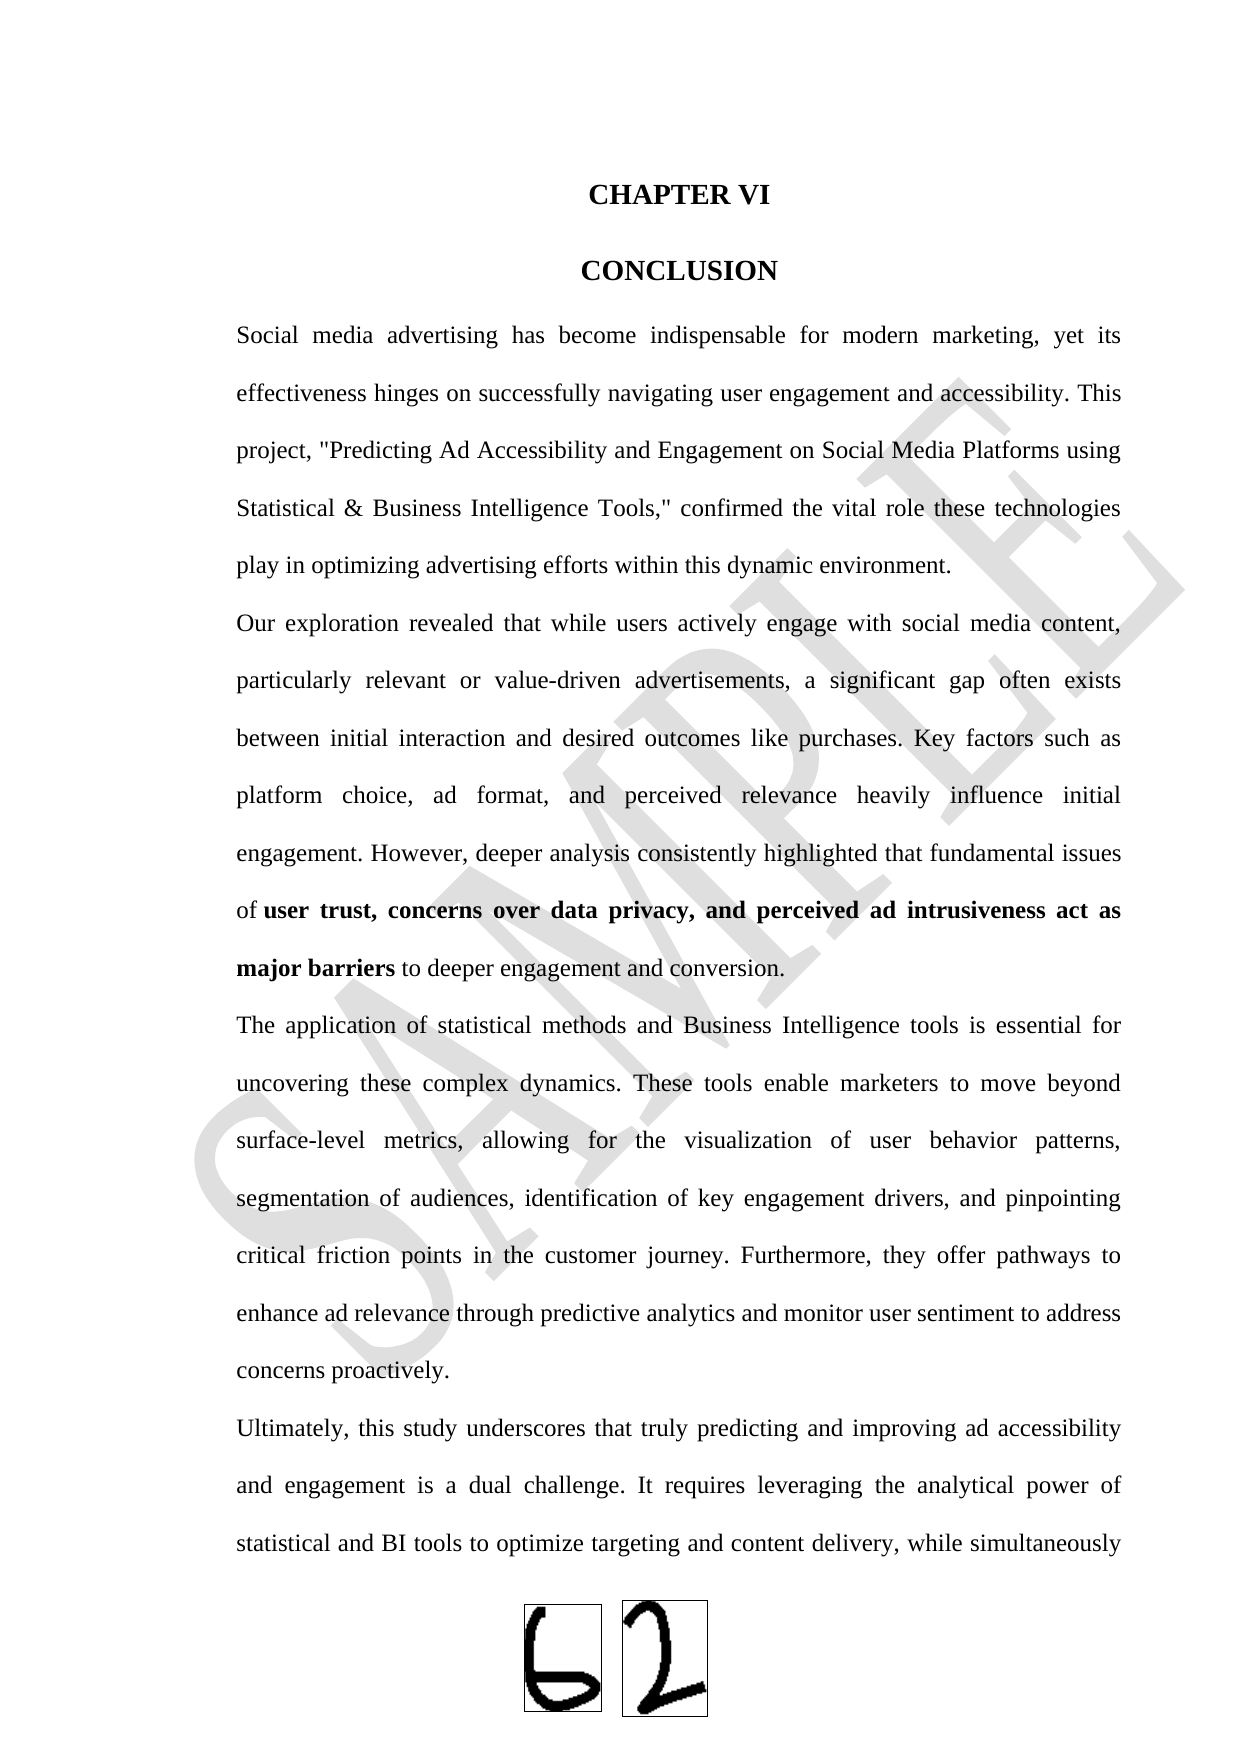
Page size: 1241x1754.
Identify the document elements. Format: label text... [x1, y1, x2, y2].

subtitle CHAPTER VI [236, 177, 1122, 211]
picture [525, 1605, 601, 1711]
subtitle CONCLUSION [236, 253, 1122, 287]
text Our exploration revealed that while users actively engage with social media content, particularly relevant or value-driven advertisements, a significant gap often exists between initial interaction and desired outcomes like purchases. Key factors such as platform choice, ad format, and perceived relevance heavily influence initial engagement. However, deeper analysis consistently highlighted that fundamental issues of user trust, concerns over data privacy, and perceived ad intrusiveness act as major barriers to deeper engagement and conversion. [236, 608, 1122, 982]
picture [623, 1601, 707, 1716]
text Social media advertising has become indispensable for modern marketing, yet its effectiveness hinges on successfully navigating user engagement and accessibility. This project, "Predicting Ad Accessibility and Engagement on Social Media Platforms using Statistical & Business Intelligence Tools," confirmed the vital role these technologies play in optimizing advertising efforts within this dynamic environment. [236, 320, 1122, 579]
text The application of statistical methods and Business Intelligence tools is essential for uncovering these complex dynamics. These tools enable marketers to move beyond surface-level metrics, allowing for the visualization of user behavior patterns, segmentation of audiences, identification of key engagement drivers, and pinpointing critical friction points in the customer journey. Furthermore, they offer pathways to enhance ad relevance through predictive analytics and monitor user sentiment to address concerns proactively. [236, 1010, 1122, 1384]
